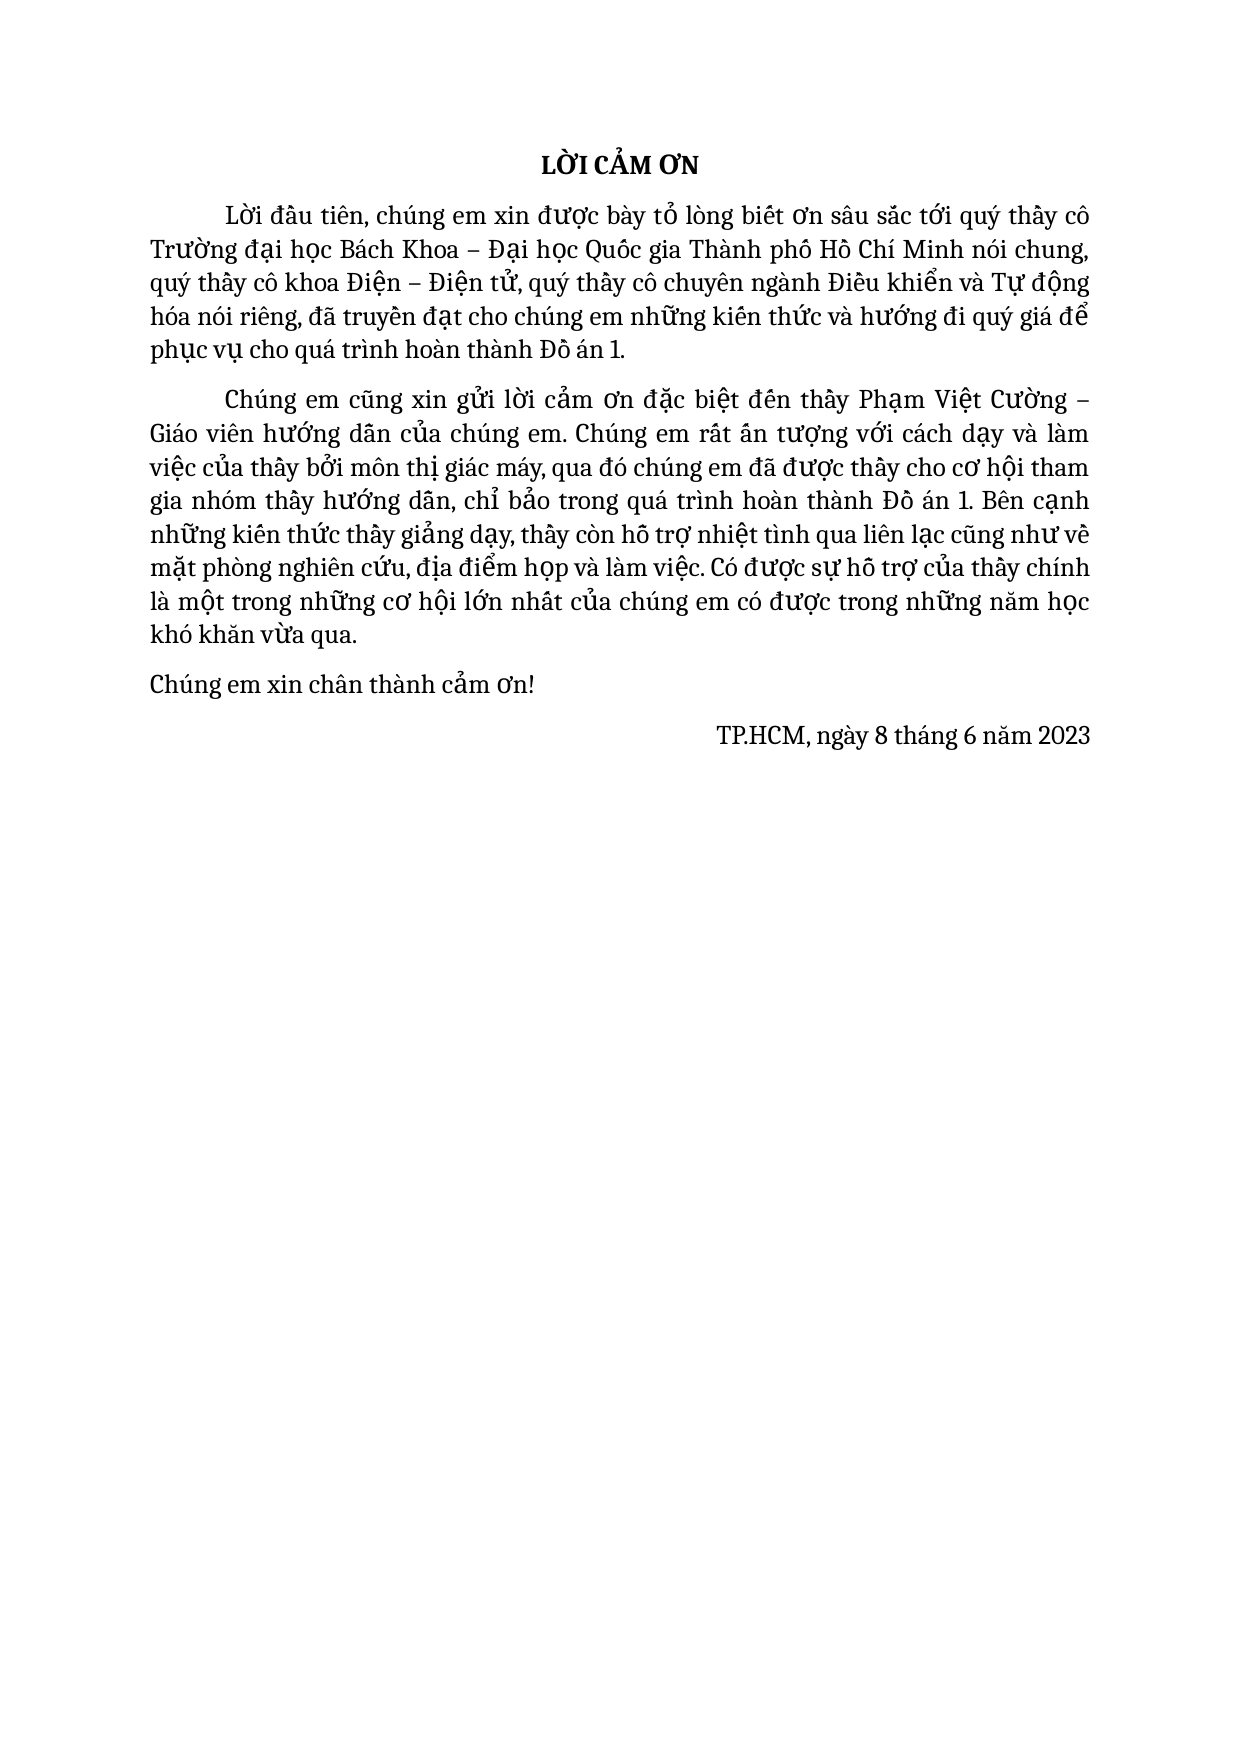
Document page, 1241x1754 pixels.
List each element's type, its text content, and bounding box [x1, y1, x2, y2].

text TP.HCM, ngày 8 tháng 6 năm 2023 [150, 720, 1090, 751]
text Chúng em cũng xin gửi lời cảm ơn đặc biệt đến thầy Phạm Việt Cường – Giáo viên hướng dẫn của chúng em. Chúng em rất ấn tượng với cách dạy và làm việc của thầy bởi môn thị giác máy, qua đó chúng em đã được thầy cho cơ hội tham gia nhóm thầy hướng dẫn, chỉ bảo trong quá trình hoàn thành Đồ án 1. Bên cạnh những kiến thức thầy giảng dạy, thầy còn hỗ trợ nhiệt tình qua liên lạc cũng như về mặt phòng nghiên cứu, địa điểm họp và làm việc. Có được sự hỗ trợ của thầy chính là một trong những cơ hội lớn nhất của chúng em có được trong những năm học khó khăn vừa qua. [150, 384, 1090, 651]
subtitle LỜI CẢM ƠN [150, 150, 1090, 181]
text Chúng em xin chân thành cảm ơn! [150, 669, 1090, 701]
text Lời đầu tiên, chúng em xin được bày tỏ lòng biết ơn sâu sắc tới quý thầy cô Trường đại học Bách Khoa – Đại học Quốc gia Thành phố Hồ Chí Minh nói chung, quý thầy cô khoa Điện – Điện tử, quý thầy cô chuyên ngành Điều khiển và Tự động hóa nói riêng, đã truyền đạt cho chúng em những kiến thức và hướng đi quý giá để phục vụ cho quá trình hoàn thành Đồ án 1. [150, 200, 1090, 366]
